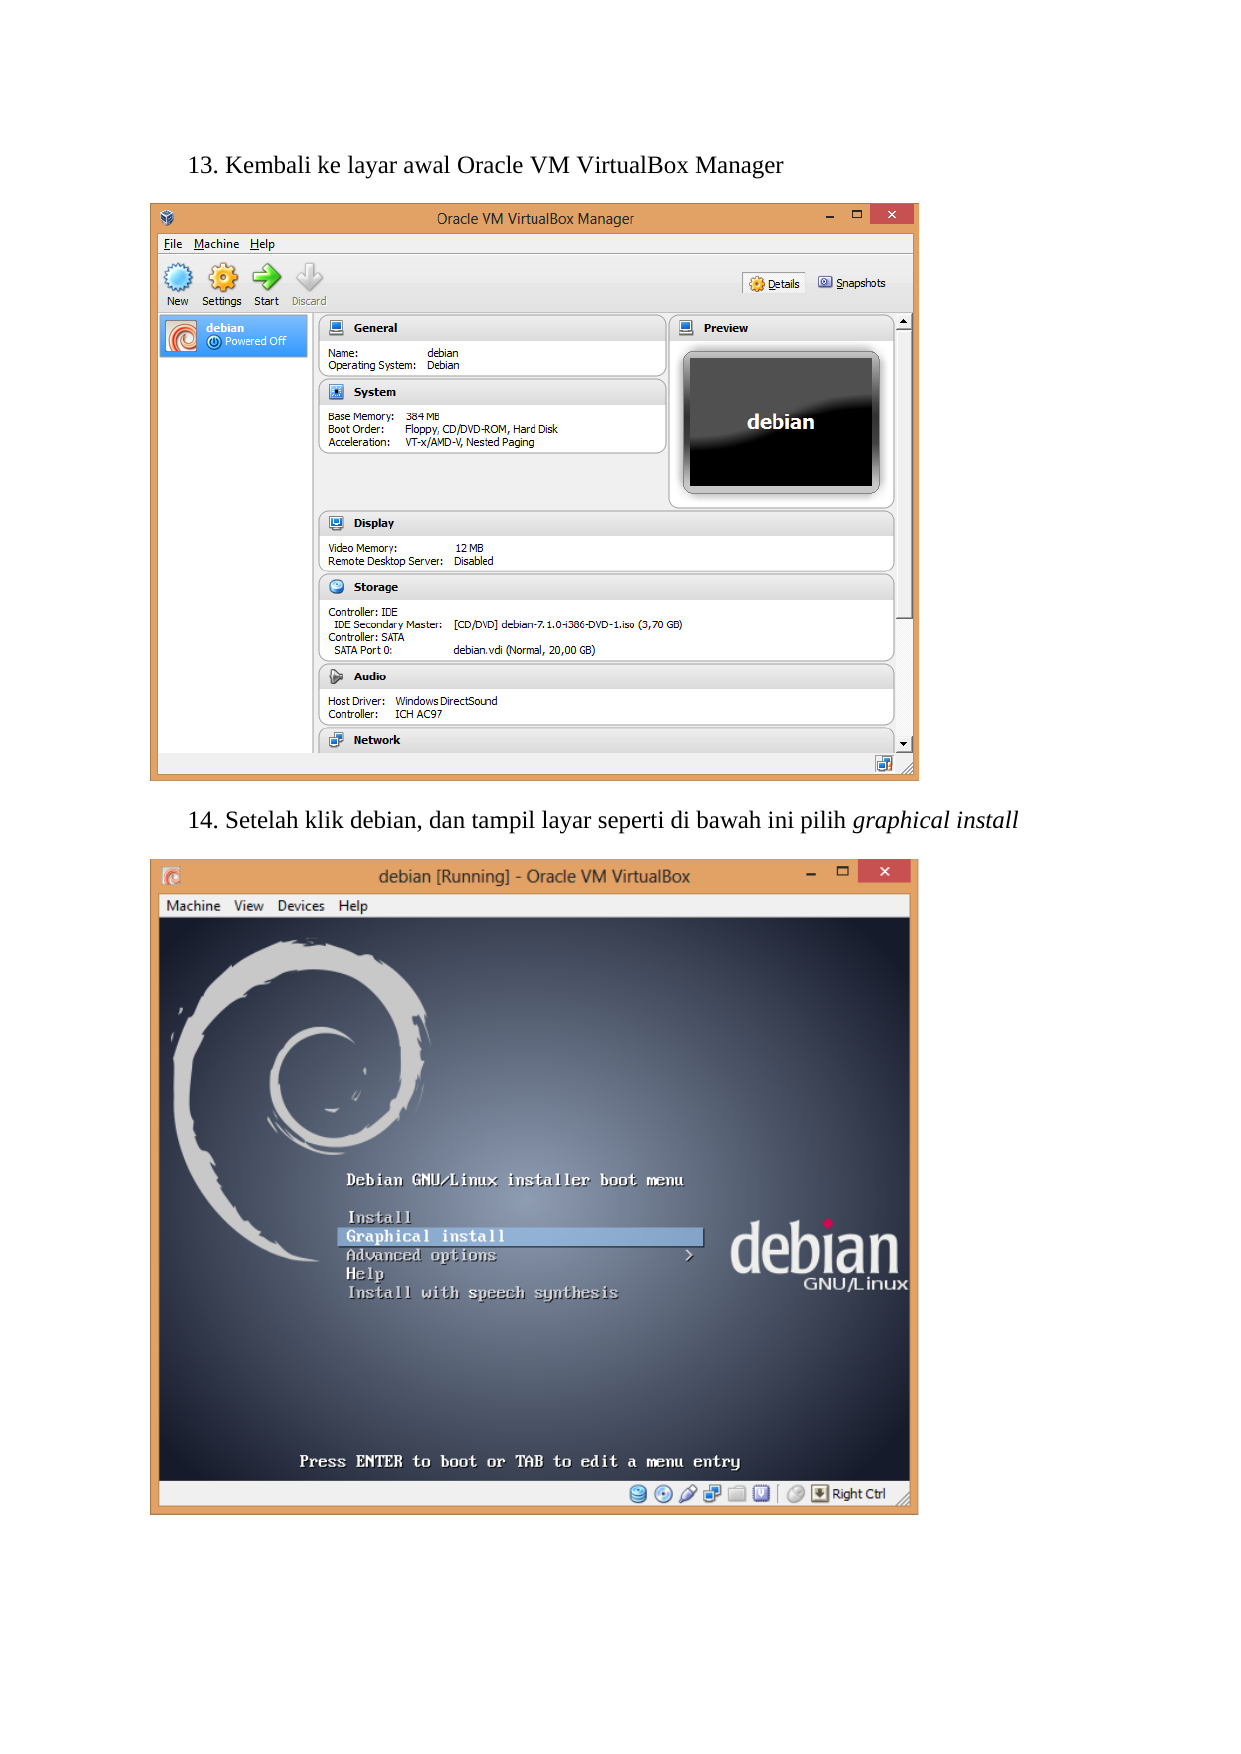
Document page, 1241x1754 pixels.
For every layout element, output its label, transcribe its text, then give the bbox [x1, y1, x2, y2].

list Setelah klik debian, dan tampil layar seperti di bawah ini pilih graphical install [187, 805, 1090, 834]
picture [150, 203, 920, 781]
list Kembali ke layar awal Oracle VM VirtualBox Manager [187, 150, 1090, 179]
picture [150, 859, 919, 1515]
